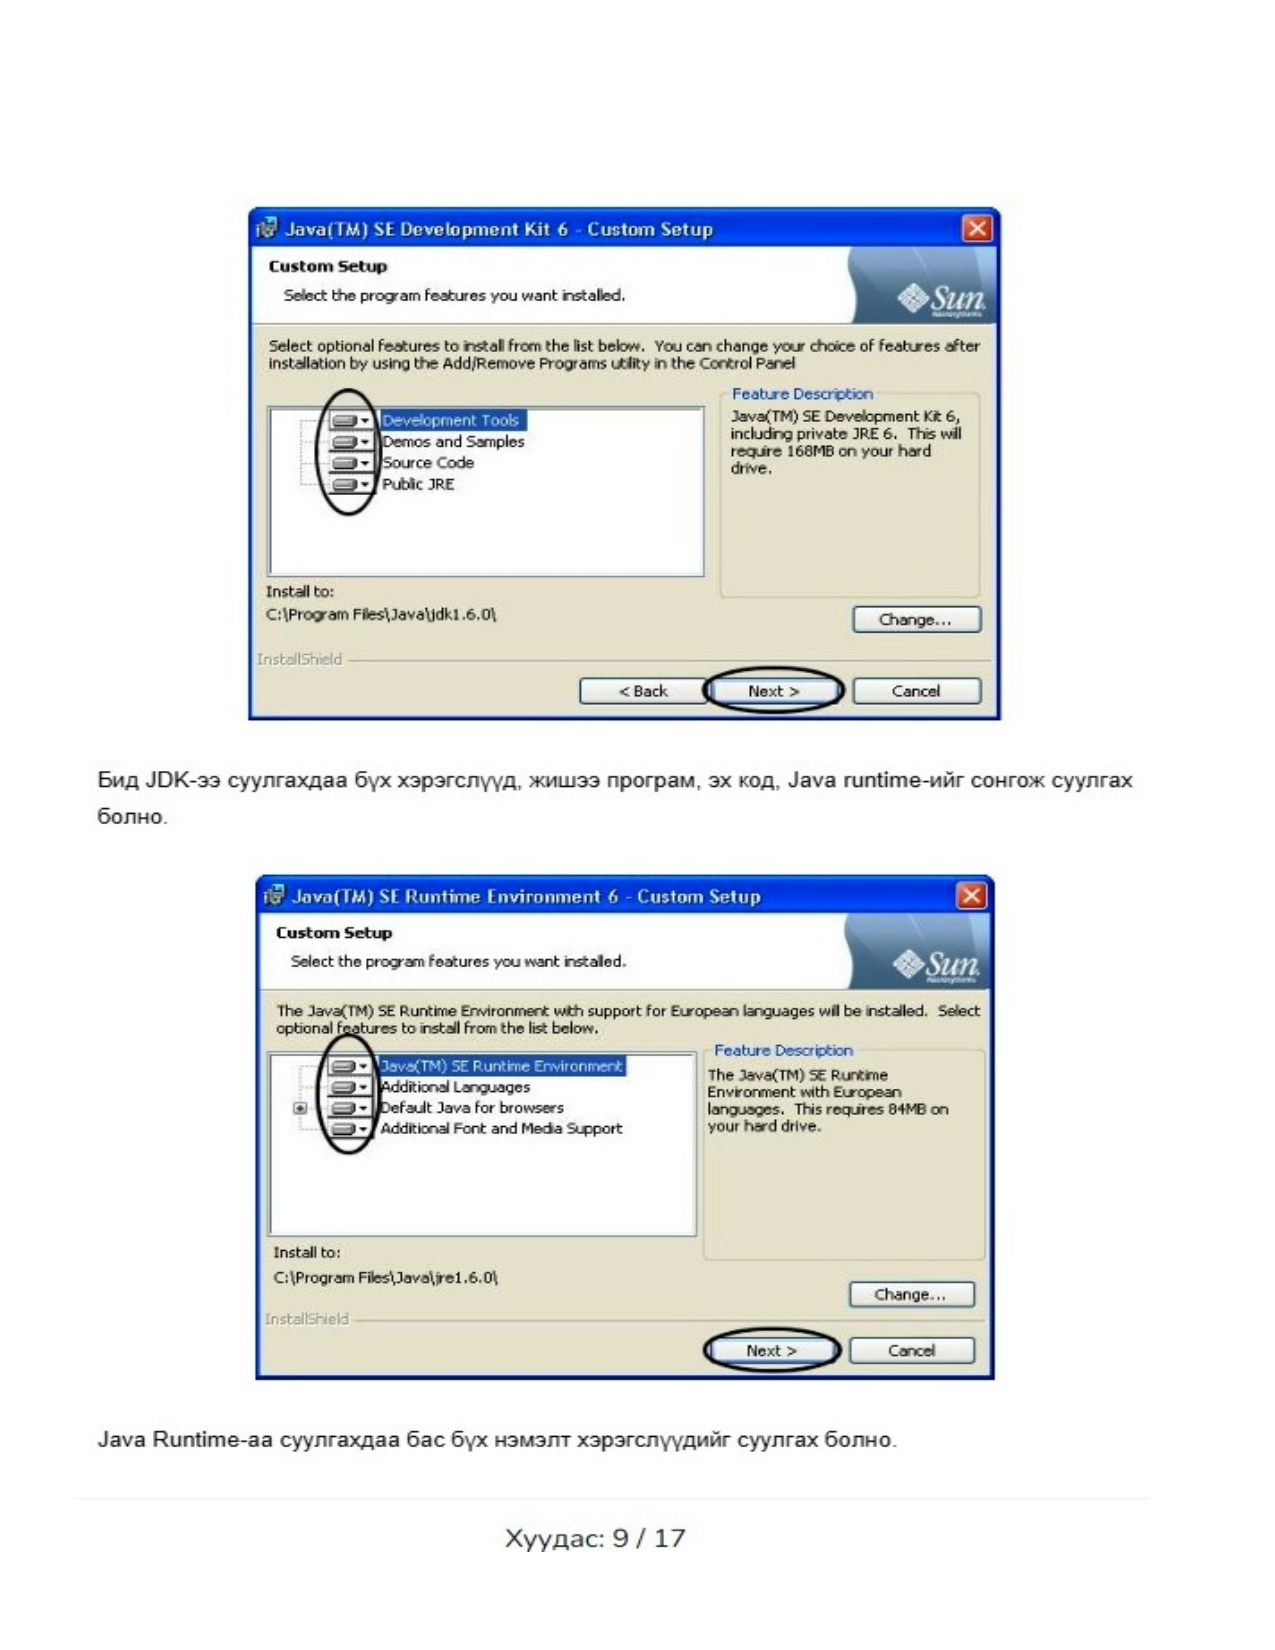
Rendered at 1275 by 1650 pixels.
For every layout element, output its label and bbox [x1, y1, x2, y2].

picture [75, 193, 1150, 1552]
